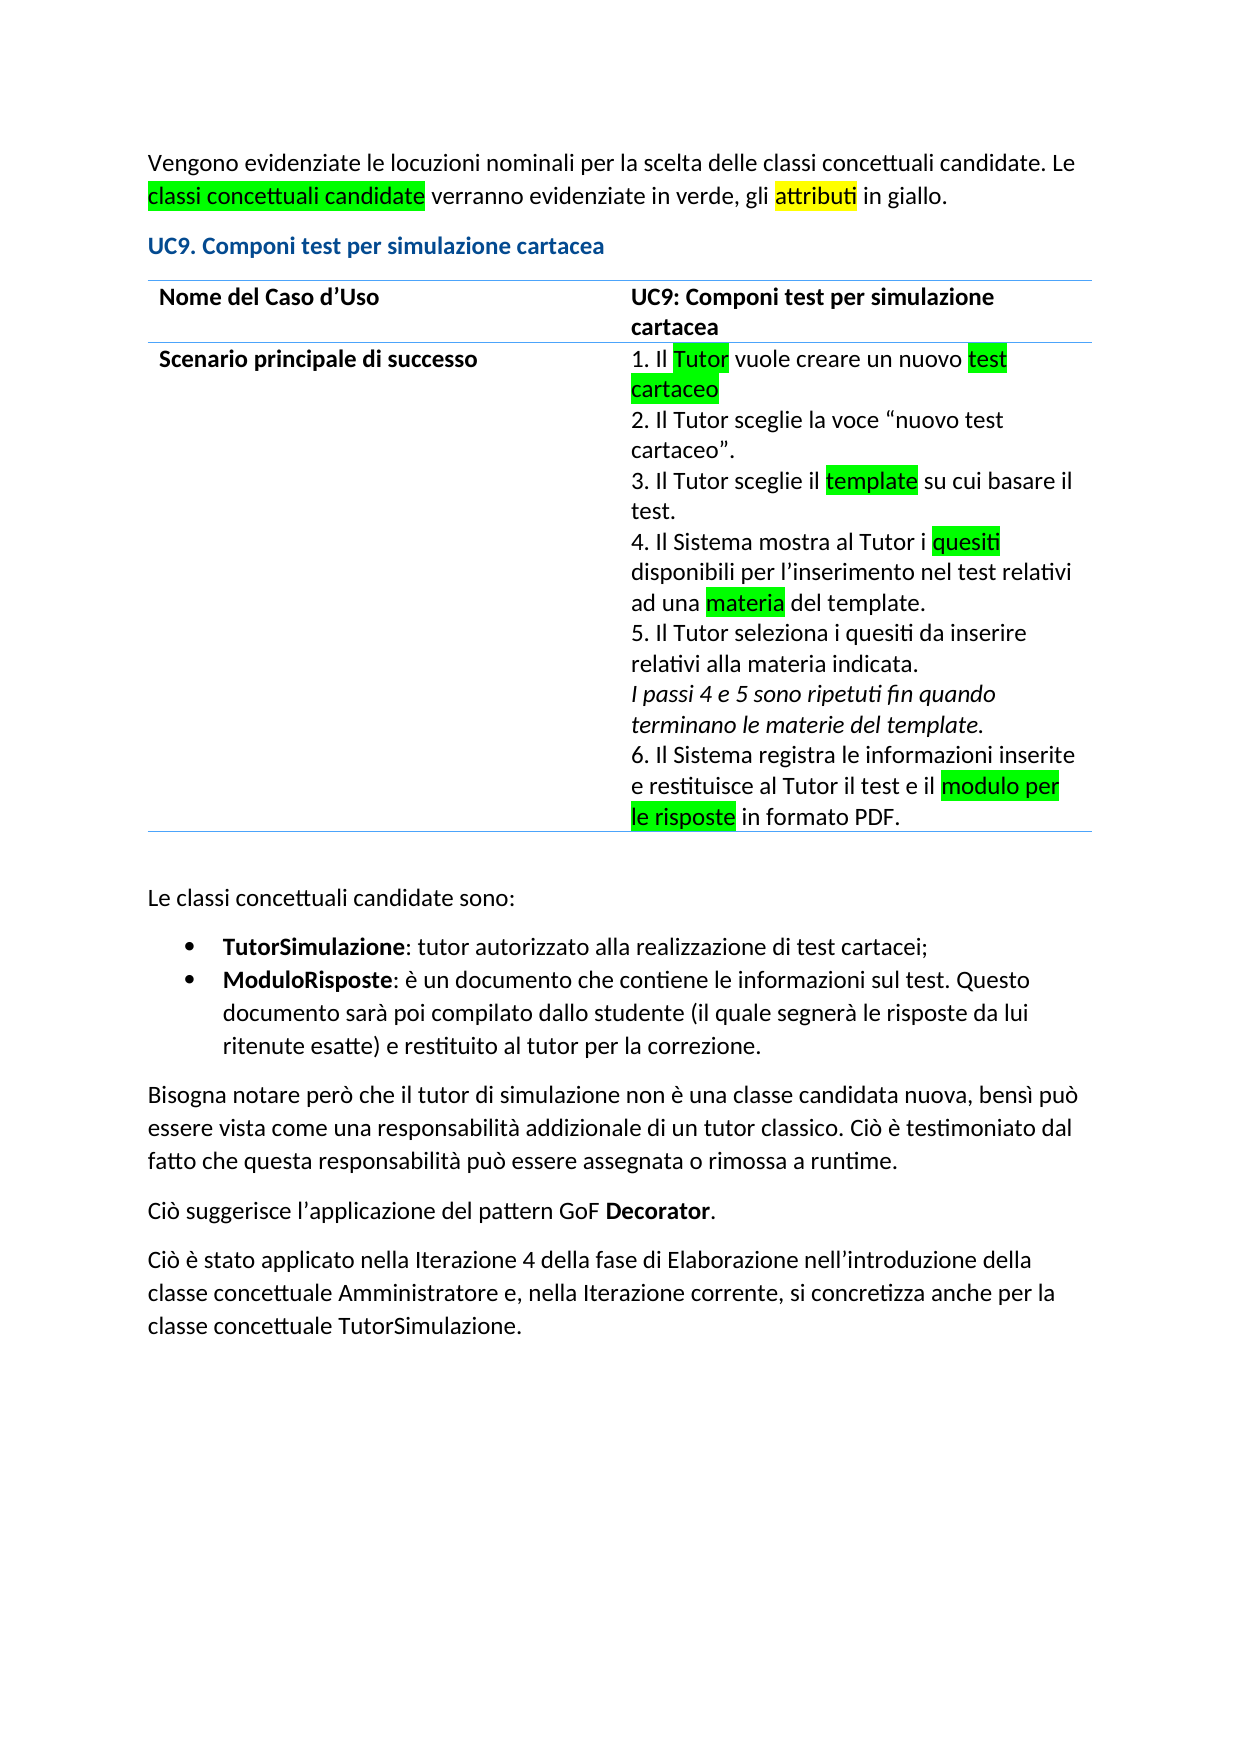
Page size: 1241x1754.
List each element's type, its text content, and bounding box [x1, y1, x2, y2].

text UC9. Componi test per simulazione cartacea [148, 230, 1093, 261]
table_cell 1. Il Tutor vuole creare un nuovo test cartaceo 2. Il Tutor sceglie la voce “nuovo test cartaceo”. 3. Il Tutor sceglie il template su cui basare il test. 4. Il Sistema mostra al Tutor i quesiti disponibili per l’inserimento nel test relativi ad una materia del template. 5. Il Tutor seleziona i quesiti da inserire relativi alla materia indicata. I passi 4 e 5 sono ripetuti fin quando terminano le materie del template. 6. Il Sistema registra le informazioni inserite e restituisce al Tutor il test e il modulo per le risposte in formato PDF. [620, 343, 1092, 831]
text Ciò suggerisce l’applicazione del pattern GoF Decorator. [148, 1195, 1093, 1226]
table_header Nome del Caso d’Uso [148, 281, 619, 342]
list ModuloRisposte: è un documento che contiene le informazioni sul test. Questo documento sarà poi compilato dallo studente (il quale segnerà le risposte da lui ritenute esatte) e restituito al tutor per la correzione. [185, 964, 1093, 1061]
table_header UC9: Componi test per simulazione cartacea [620, 281, 1092, 342]
table_cell Scenario principale di successo [148, 343, 619, 831]
text Le classi concettuali candidate sono: [148, 882, 1093, 912]
text Ciò è stato applicato nella Iterazione 4 della fase di Elaborazione nell’introduzione della classe concettuale Amministratore e, nella Iterazione corrente, si concretizza anche per la classe concettuale TutorSimulazione. [148, 1245, 1093, 1341]
text Vengono evidenziate le locuzioni nominali per la scelta delle classi concettuali candidate. Le classi concettuali candidate verranno evidenziate in verde, gli attributi in giallo. [148, 148, 1093, 211]
list TutorSimulazione: tutor autorizzato alla realizzazione di test cartacei; [185, 931, 1093, 962]
text Bisogna notare però che il tutor di simulazione non è una classe candidata nuova, bensì può essere vista come una responsabilità addizionale di un tutor classico. Ciò è testimoniato dal fatto che questa responsabilità può essere assegnata o rimossa a runtime. [148, 1080, 1093, 1176]
